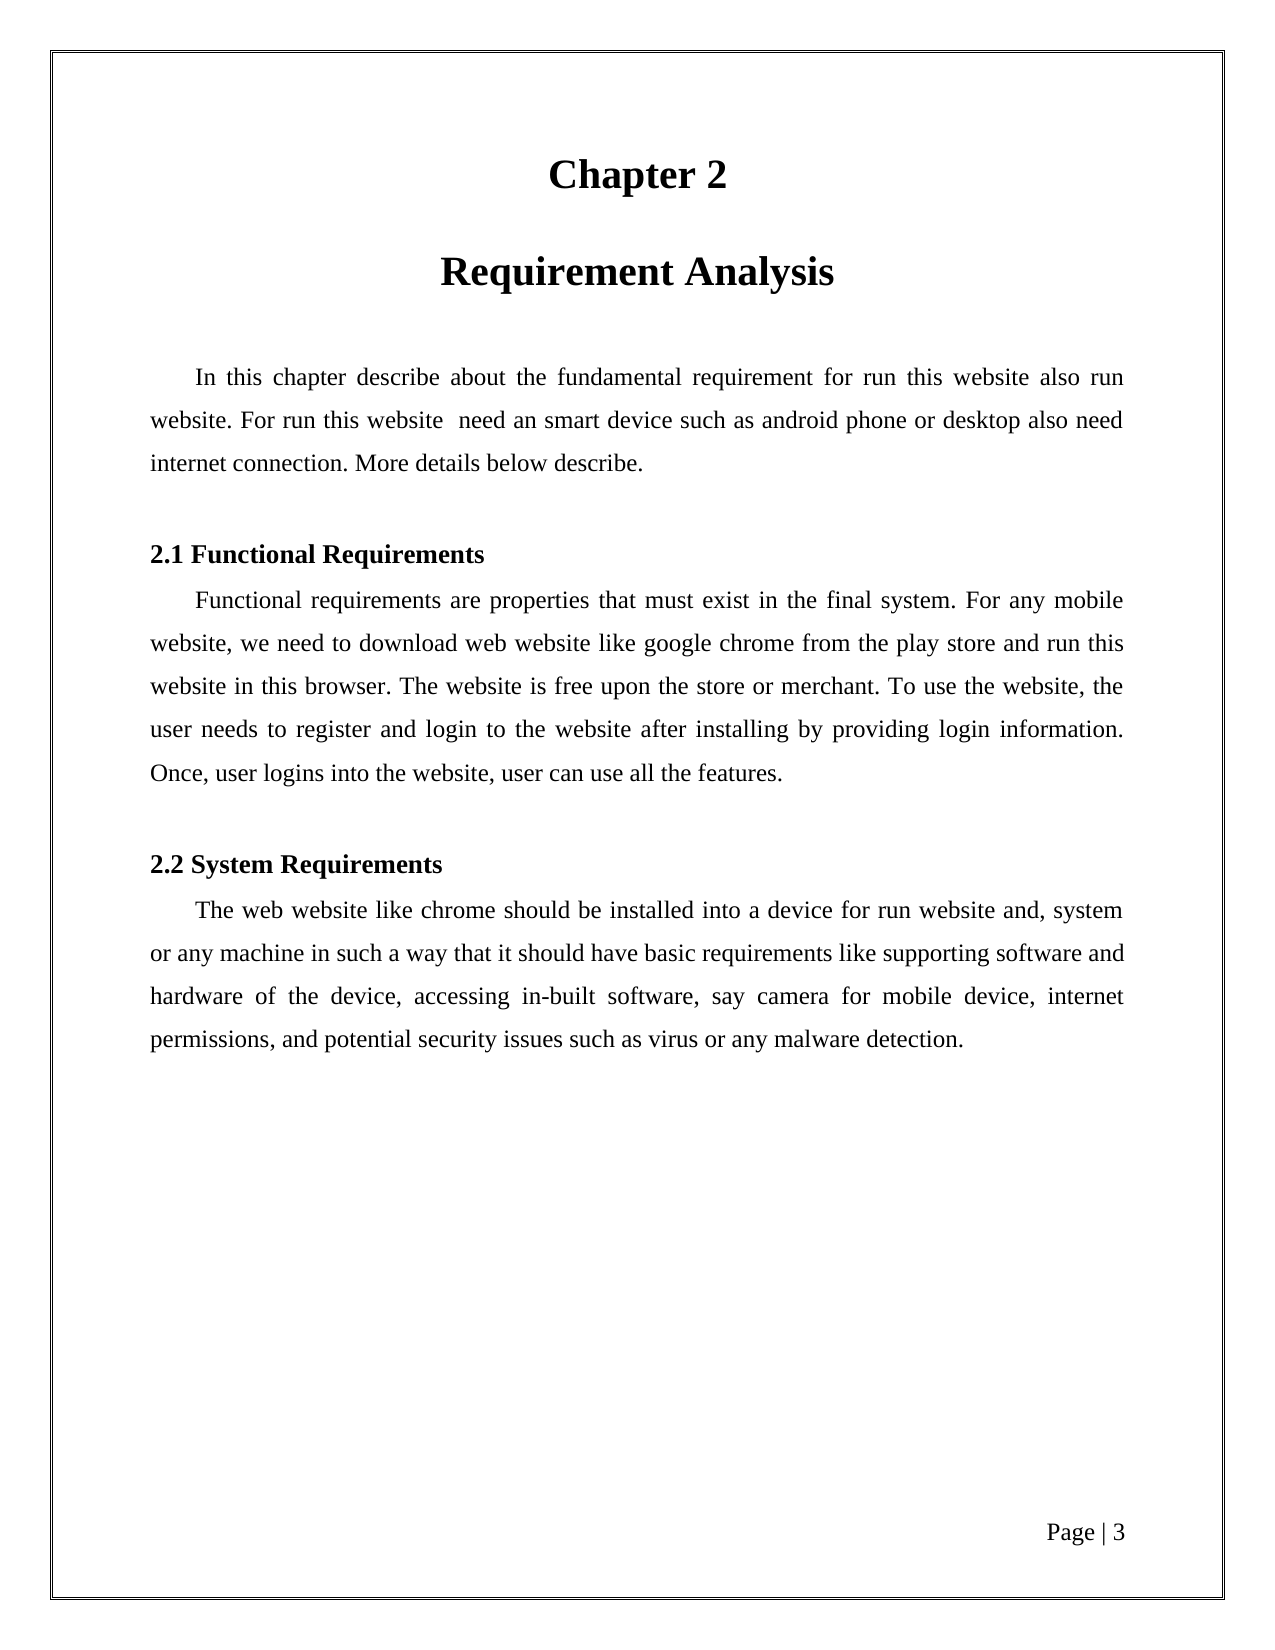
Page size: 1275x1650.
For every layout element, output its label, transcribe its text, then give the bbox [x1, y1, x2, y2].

subtitle Requirement Analysis [150, 247, 1125, 295]
subtitle 2.2 System Requirements [150, 848, 1125, 879]
subtitle 2.1 Functional Requirements [150, 538, 1125, 570]
text Functional requirements are properties that must exist in the final system. For any mobile website, we need to download web website like google chrome from the play store and run this website in this browser. The website is free upon the store or merchant. To use the website, the user needs to register and login to the website after installing by providing login information. Once, user logins into the website, user can use all the features. [150, 585, 1125, 786]
text In this chapter describe about the fundamental requirement for run this website also run website. For run this website need an smart device such as android phone or desktop also need internet connection. More details below describe. [150, 362, 1125, 477]
subtitle Chapter 2 [150, 150, 1125, 198]
text The web website like chrome should be installed into a device for run website and, system or any machine in such a way that it should have basic requirements like supporting software and hardware of the device, accessing in-built software, say camera for mobile device, internet permissions, and potential security issues such as virus or any malware detection. [150, 895, 1125, 1053]
